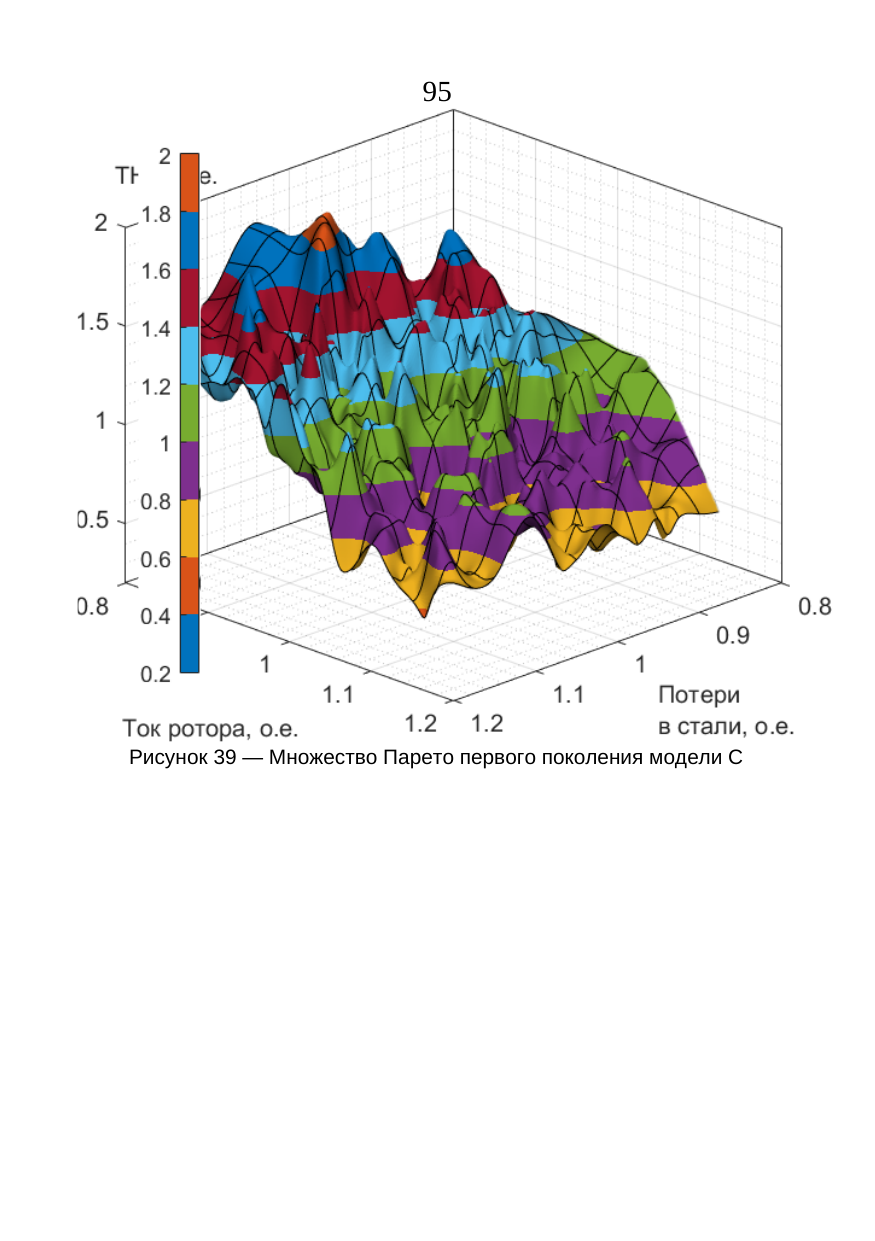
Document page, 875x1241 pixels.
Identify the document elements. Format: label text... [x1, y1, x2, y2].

picture [77, 72, 844, 746]
text Рисунок 39 — Множество Парето первого поколения модели C [77, 746, 795, 769]
